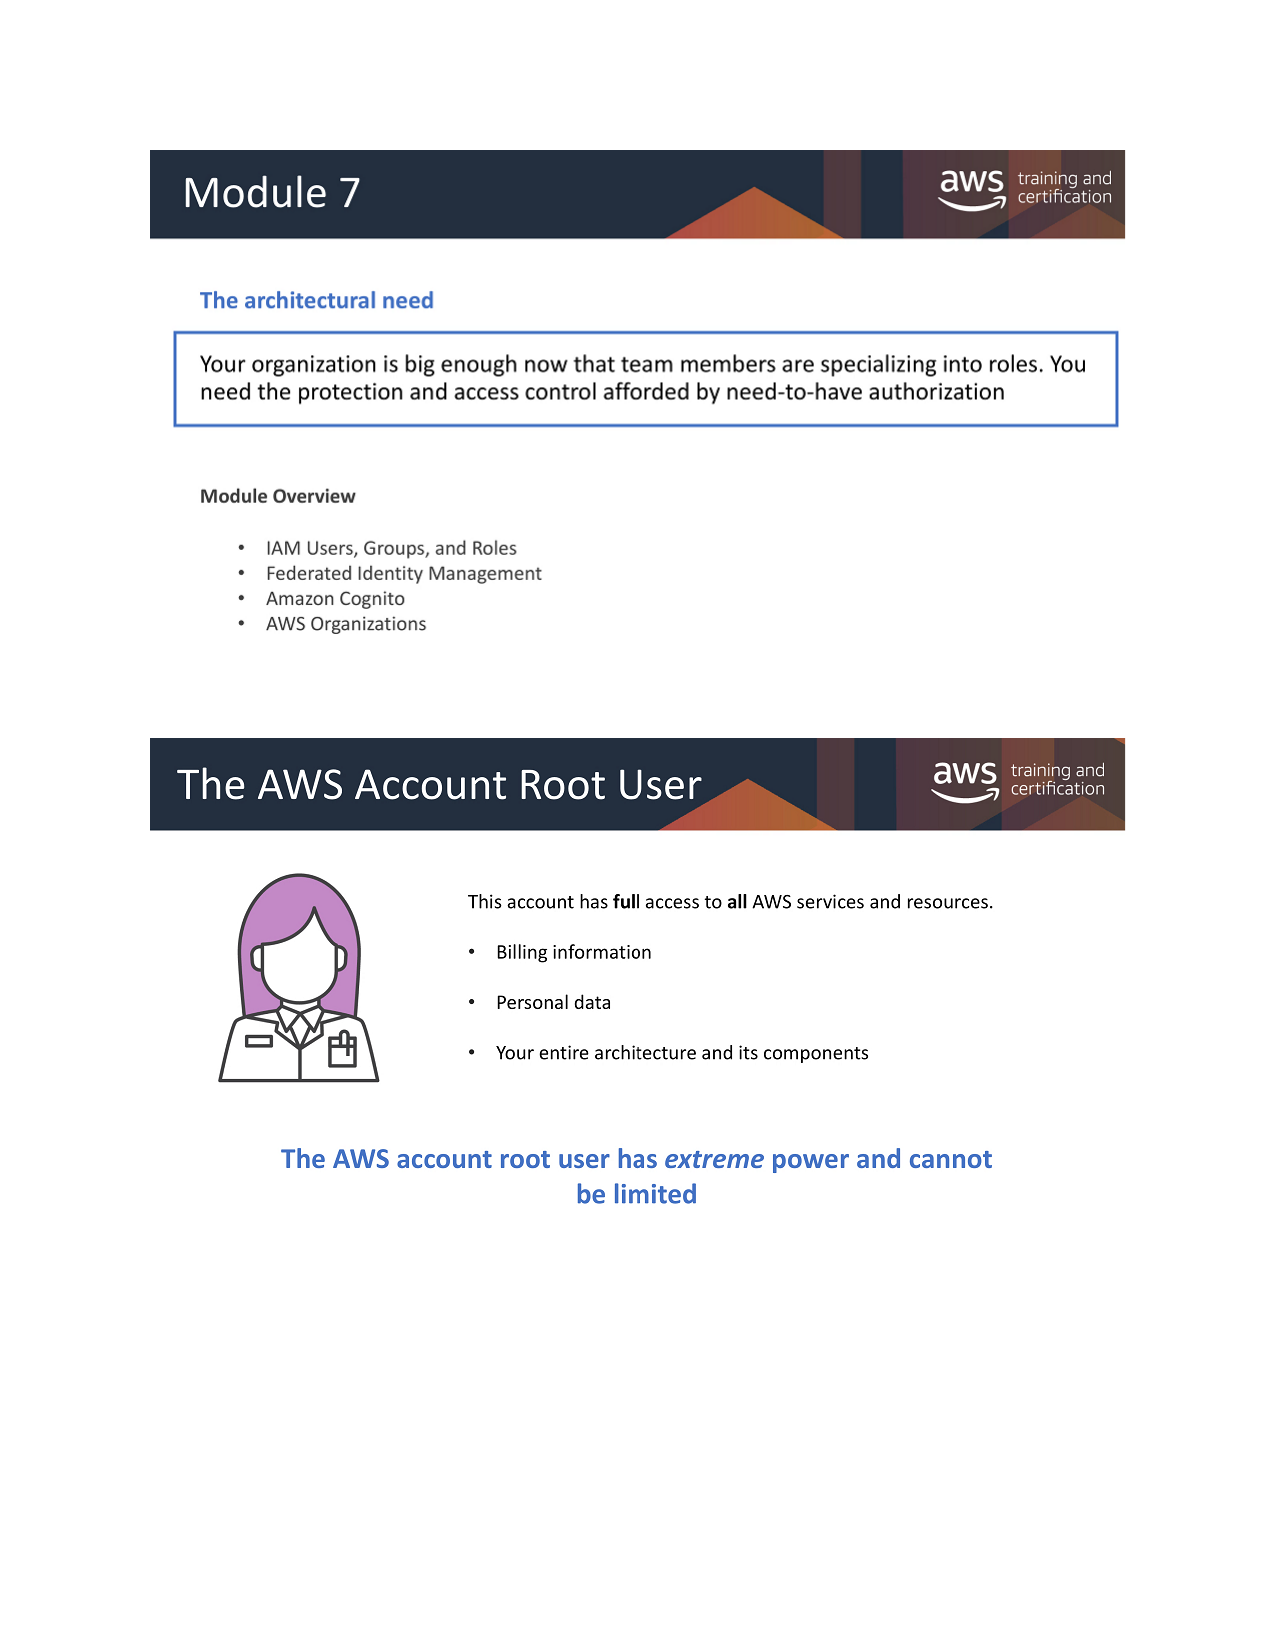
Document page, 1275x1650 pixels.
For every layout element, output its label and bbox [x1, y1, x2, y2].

picture [150, 150, 1125, 673]
picture [150, 738, 1125, 1236]
